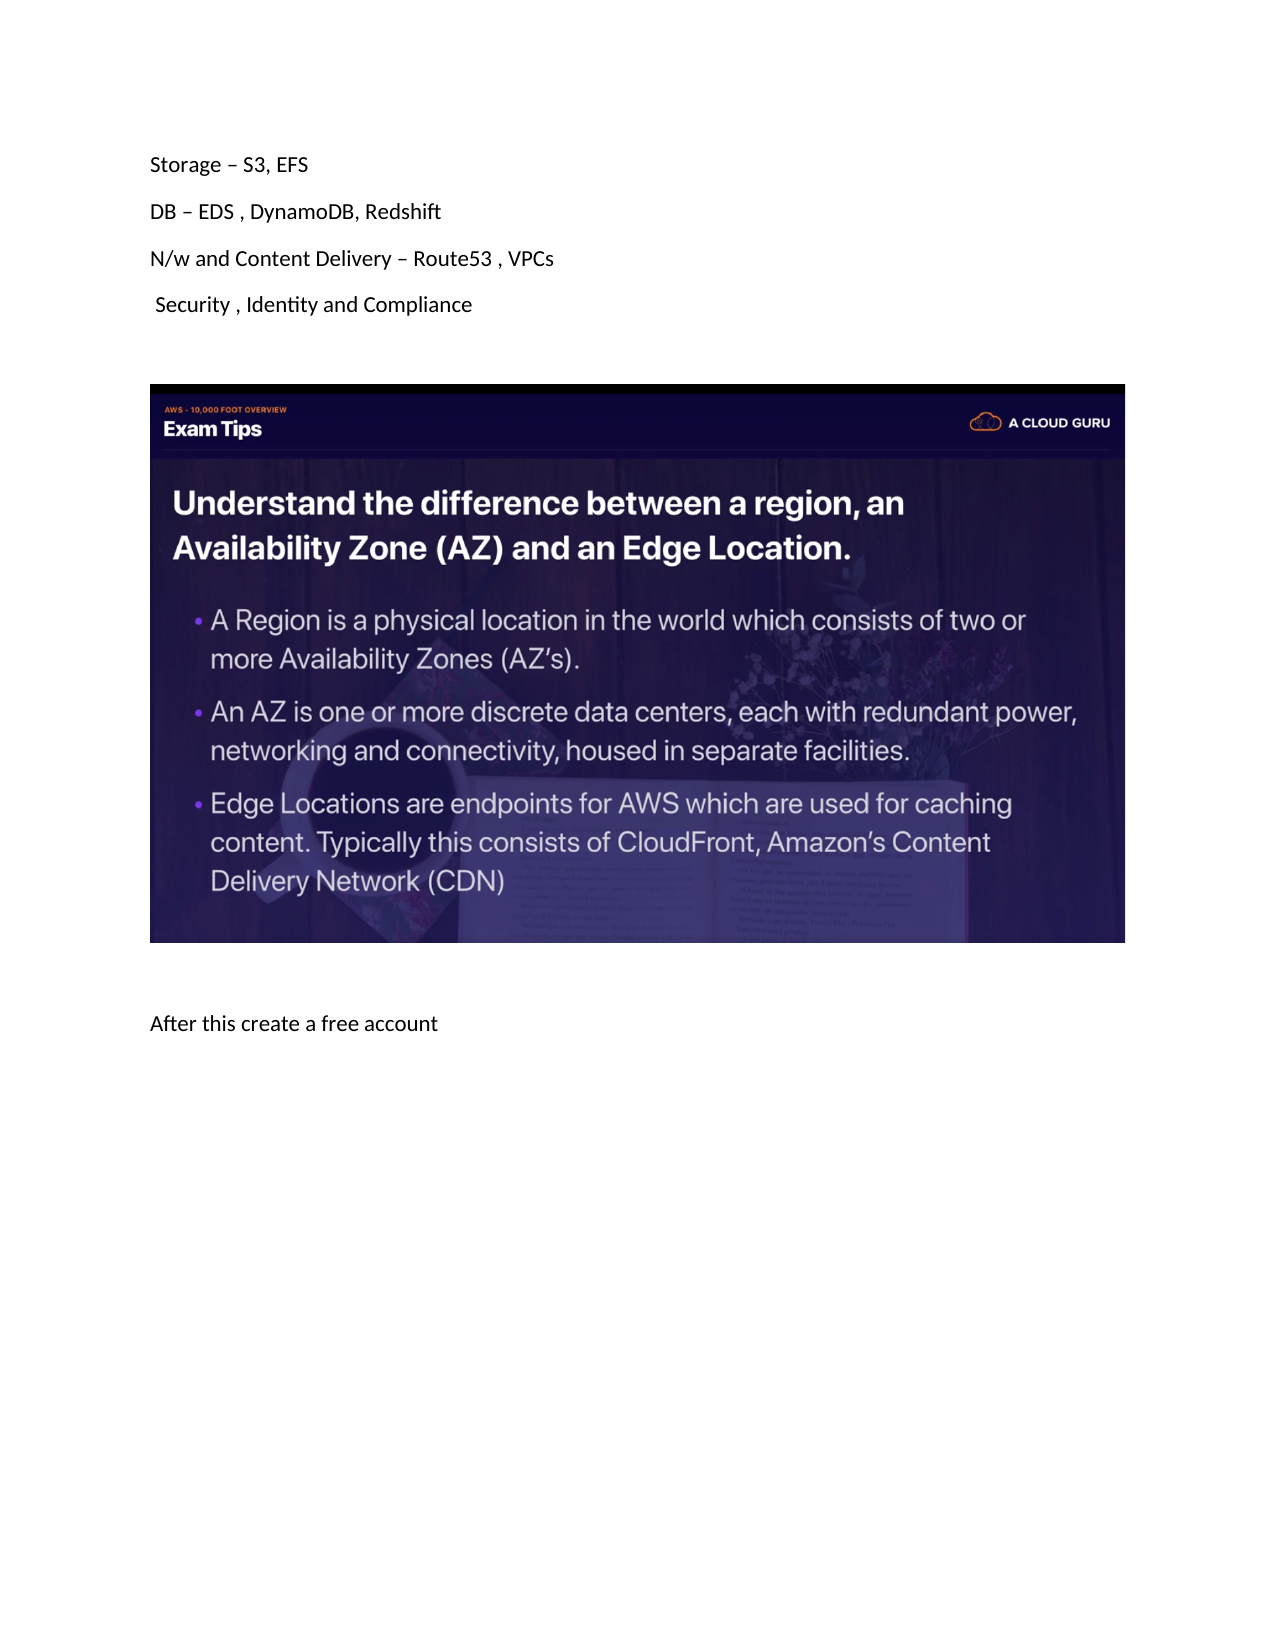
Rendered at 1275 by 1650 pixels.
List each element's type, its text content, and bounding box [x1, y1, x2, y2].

text Storage – S3, EFS [150, 150, 1125, 178]
text Security , Identity and Compliance [150, 291, 1125, 319]
picture [150, 384, 1125, 943]
text After this create a free account [150, 1009, 1125, 1037]
text DB – EDS , DynamoDB, Redshift [150, 197, 1125, 225]
text N/w and Content Delivery – Route53 , VPCs [150, 244, 1125, 272]
